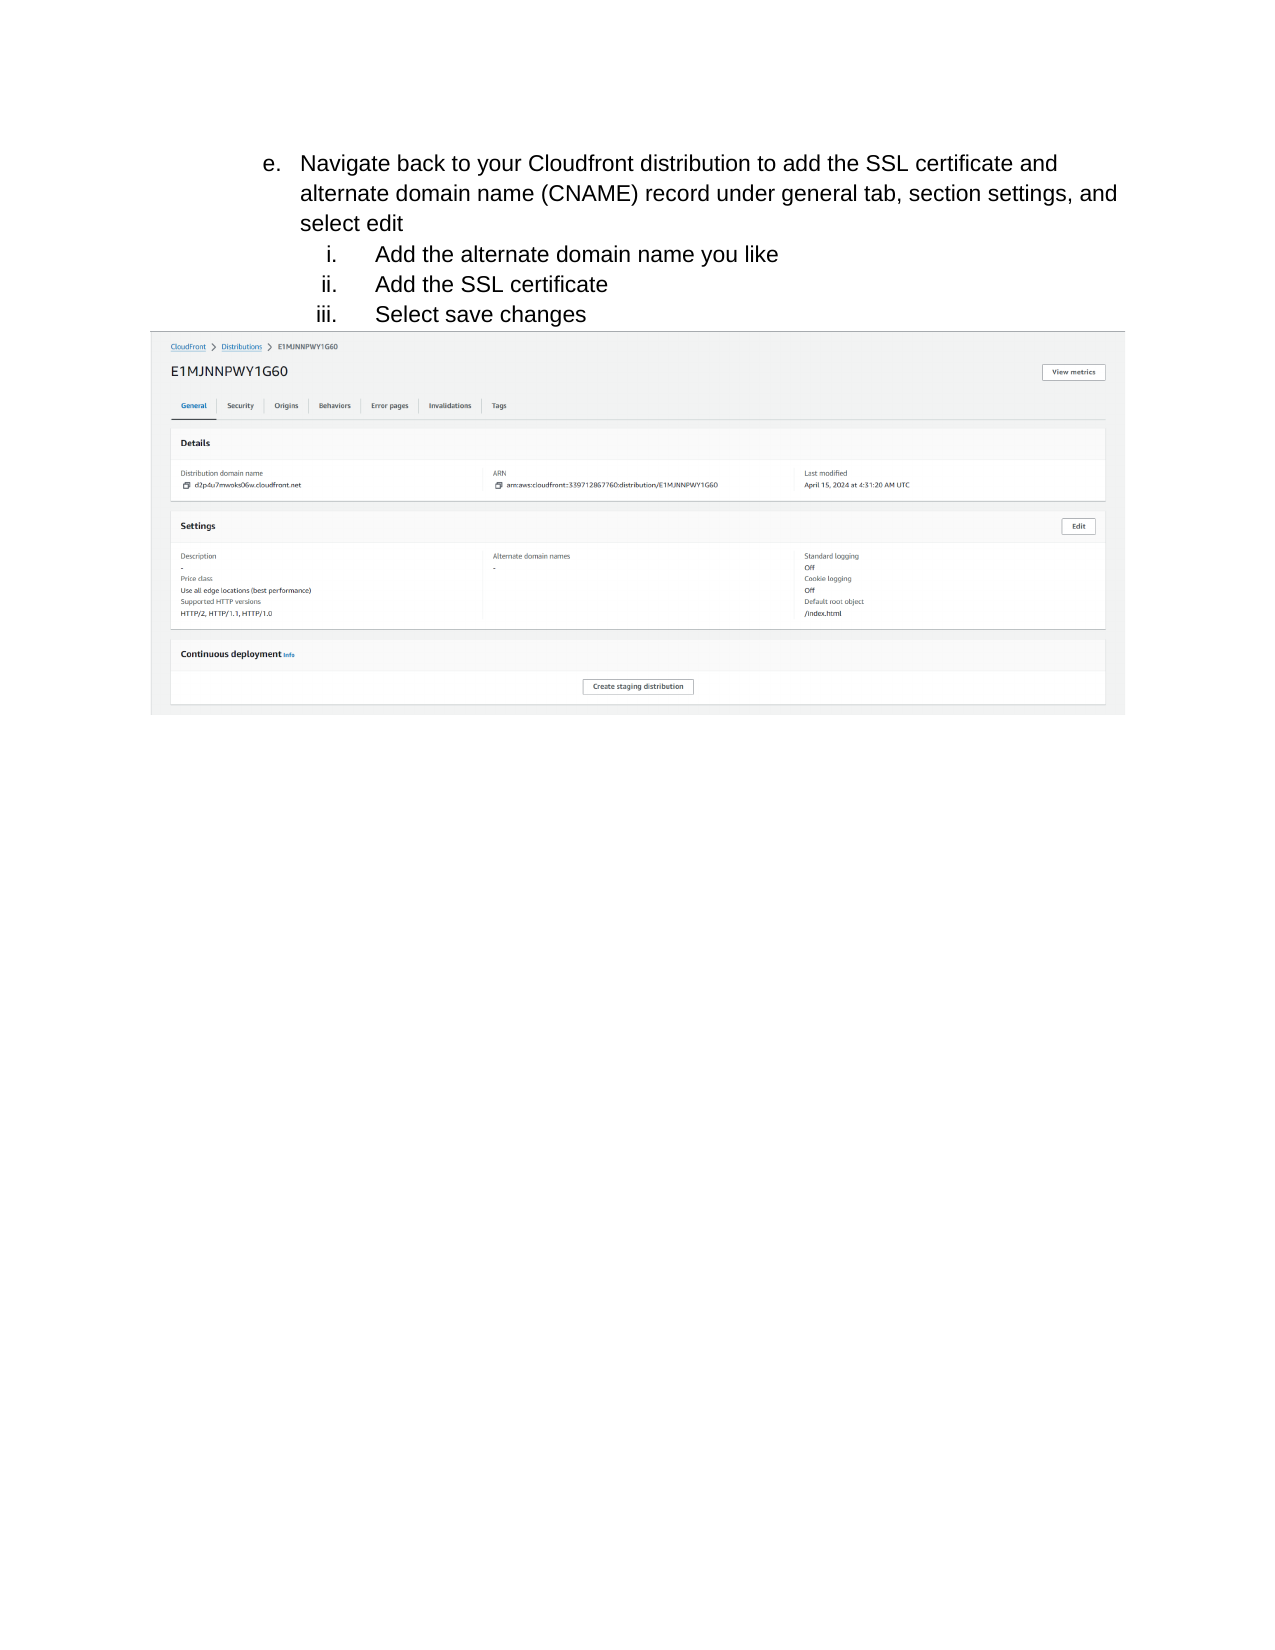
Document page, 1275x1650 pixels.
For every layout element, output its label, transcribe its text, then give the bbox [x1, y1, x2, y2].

picture [150, 331, 1125, 715]
list Add the SSL certificate [337, 271, 1125, 297]
list Select save changes [337, 301, 1125, 327]
list Add the alternate domain name you like [337, 241, 1125, 267]
list Navigate back to your Cloudfront distribution to add the SSL certificate and alternate domain name (CNAME) record under general tab, section settings, and select edit [262, 150, 1125, 237]
